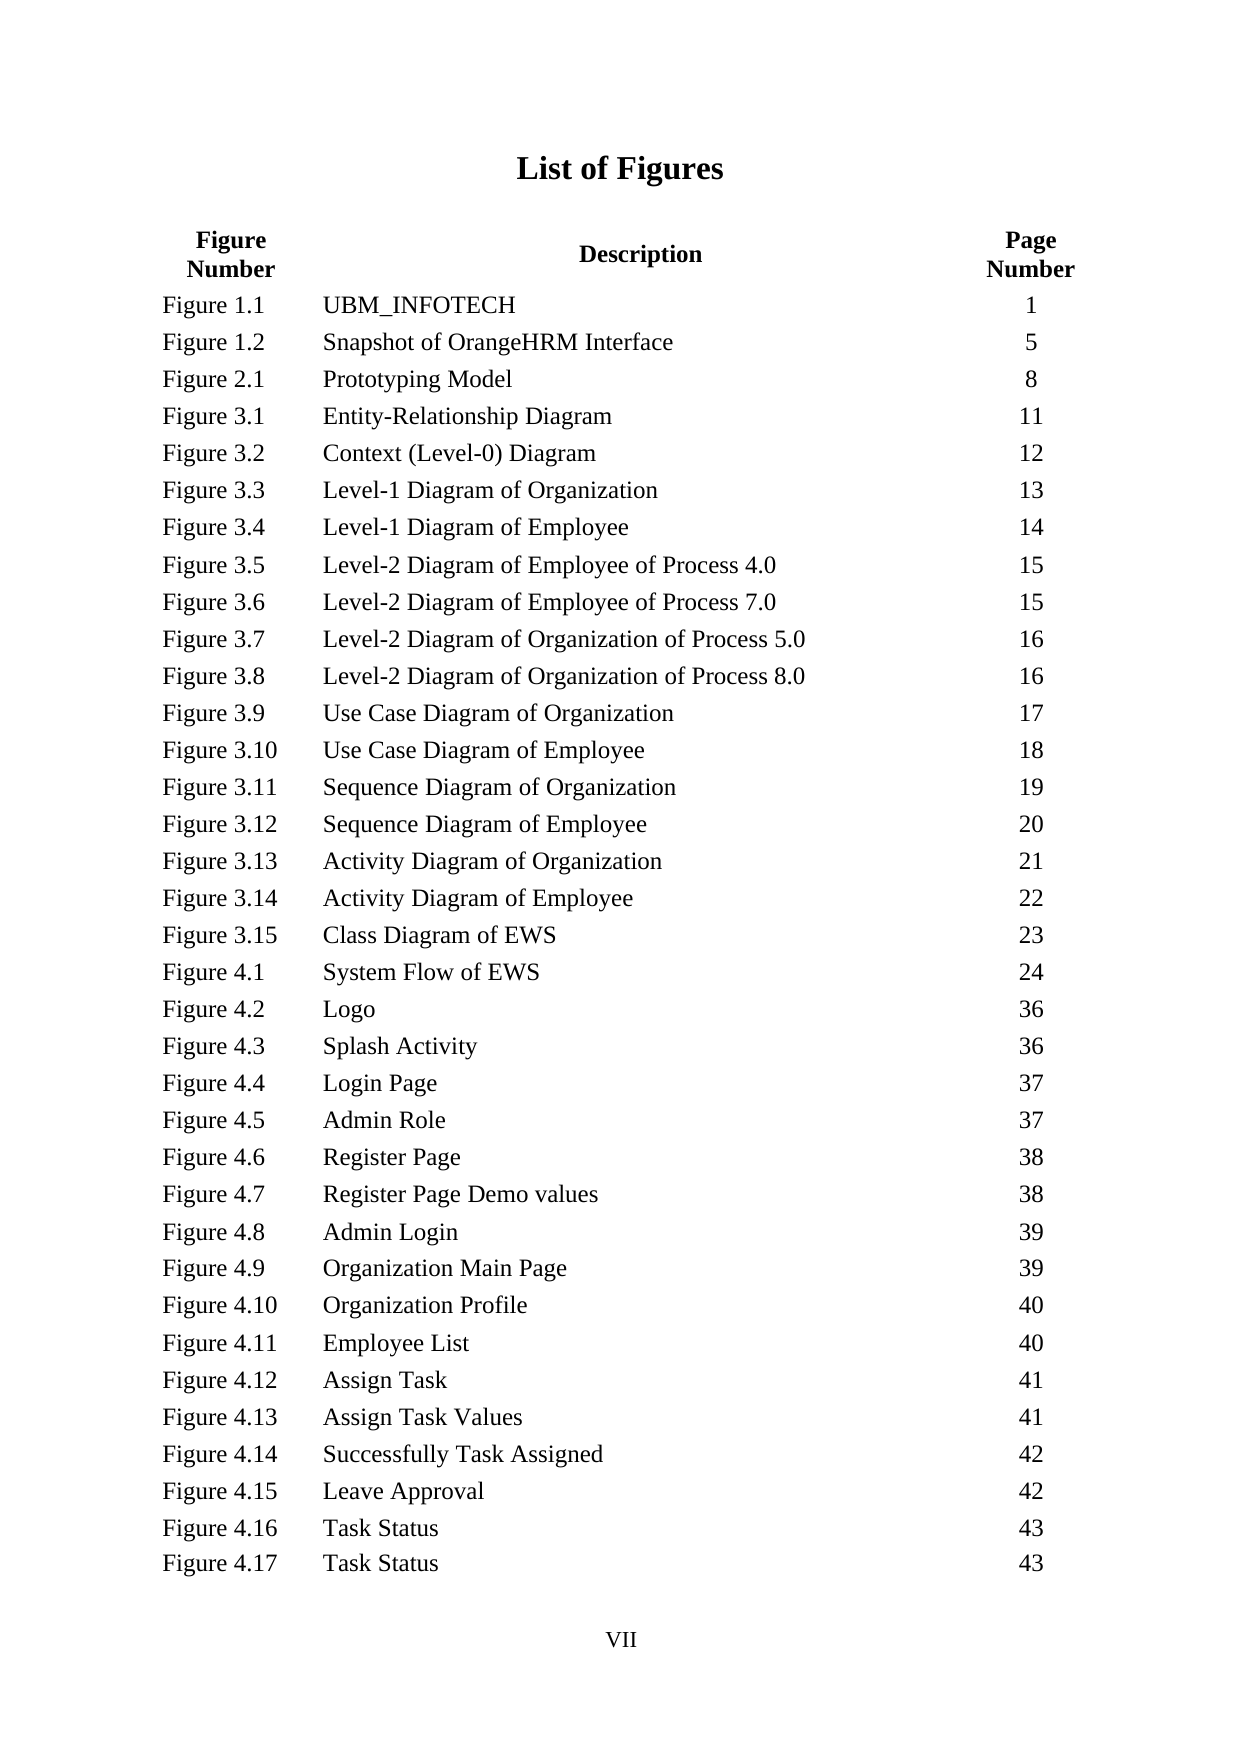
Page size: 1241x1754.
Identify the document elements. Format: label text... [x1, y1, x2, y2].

table_cell Figure 4.4 [141, 1065, 300, 1102]
table_cell 16 [896, 657, 1096, 694]
table_cell 5 [896, 324, 1096, 361]
table_cell Organization Main Page [300, 1250, 896, 1287]
table_cell 15 [896, 546, 1096, 583]
table_cell Logo [300, 991, 896, 1028]
table_cell Successfully Task Assigned [300, 1435, 896, 1472]
table_cell Prototyping Model [300, 361, 896, 398]
table_cell Figure 3.9 [141, 694, 300, 731]
table_cell 39 [896, 1213, 1096, 1250]
table_cell Assign Task Values [300, 1398, 896, 1435]
table_cell 15 [896, 583, 1096, 620]
table_cell 41 [896, 1398, 1096, 1435]
table_cell 22 [896, 880, 1096, 917]
table_cell Figure 1.1 [141, 287, 300, 324]
table_cell 19 [896, 768, 1096, 805]
table_cell 8 [896, 361, 1096, 398]
table_cell 43 [896, 1546, 1096, 1579]
table_cell Entity-Relationship Diagram [300, 398, 896, 435]
table_cell Organization Profile [300, 1287, 896, 1324]
table_cell 37 [896, 1065, 1096, 1102]
table_cell Figure 4.10 [141, 1287, 300, 1324]
table_cell Sequence Diagram of Organization [300, 768, 896, 805]
table_cell Figure 3.15 [141, 917, 300, 953]
table_cell 40 [896, 1324, 1096, 1361]
table_cell Figure 4.15 [141, 1472, 300, 1509]
table_cell 42 [896, 1472, 1096, 1509]
table_cell System Flow of EWS [300, 954, 896, 991]
table_cell Splash Activity [300, 1028, 896, 1065]
table_cell Register Page [300, 1139, 896, 1176]
table_cell 38 [896, 1139, 1096, 1176]
table_cell 40 [896, 1287, 1096, 1324]
table_cell Figure 2.1 [141, 361, 300, 398]
table_cell 11 [896, 398, 1096, 435]
table_cell Figure 3.6 [141, 583, 300, 620]
table_cell Use Case Diagram of Employee [300, 731, 896, 768]
table_cell Figure 3.14 [141, 880, 300, 917]
table_cell Snapshot of OrangeHRM Interface [300, 324, 896, 361]
table_cell Level-1 Diagram of Employee [300, 509, 896, 546]
table_cell Figure 4.17 [141, 1546, 300, 1579]
table_cell Figure 4.14 [141, 1435, 300, 1472]
table_cell Task Status [300, 1546, 896, 1579]
table_cell Login Page [300, 1065, 896, 1102]
table_cell 12 [896, 435, 1096, 472]
table_cell Figure 4.11 [141, 1324, 300, 1361]
table_cell 42 [896, 1435, 1096, 1472]
table_cell Figure 3.5 [141, 546, 300, 583]
table_cell Figure 3.13 [141, 843, 300, 879]
table_cell Task Status [300, 1509, 896, 1546]
table_cell 36 [896, 991, 1096, 1028]
table_cell Register Page Demo values [300, 1176, 896, 1213]
table_cell 1 [896, 287, 1096, 324]
table_cell Class Diagram of EWS [300, 917, 896, 953]
table_cell Figure 1.2 [141, 324, 300, 361]
table_cell 17 [896, 694, 1096, 731]
table_cell Figure 4.1 [141, 954, 300, 991]
table_cell Activity Diagram of Employee [300, 880, 896, 917]
table_cell Figure 3.10 [141, 731, 300, 768]
table_cell Level-2 Diagram of Employee of Process 4.0 [300, 546, 896, 583]
table_cell Admin Role [300, 1102, 896, 1139]
text List of Figures [130, 148, 1110, 186]
table_cell 13 [896, 472, 1096, 509]
table_cell 14 [896, 509, 1096, 546]
table_cell Figure 3.7 [141, 620, 300, 657]
table_cell Employee List [300, 1324, 896, 1361]
table_cell Figure 3.3 [141, 472, 300, 509]
table_header Page Number [896, 226, 1096, 287]
table_cell 37 [896, 1102, 1096, 1139]
table_cell Figure 4.5 [141, 1102, 300, 1139]
table_cell Figure 4.6 [141, 1139, 300, 1176]
table_cell Figure 4.13 [141, 1398, 300, 1435]
table_cell Use Case Diagram of Organization [300, 694, 896, 731]
table_cell Level-1 Diagram of Organization [300, 472, 896, 509]
table_cell 43 [896, 1509, 1096, 1546]
table_cell Figure 4.2 [141, 991, 300, 1028]
table_cell Level-2 Diagram of Organization of Process 8.0 [300, 657, 896, 694]
table_cell Figure 3.8 [141, 657, 300, 694]
table_cell UBM_INFOTECH [300, 287, 896, 324]
table_cell Figure 3.4 [141, 509, 300, 546]
table_cell 38 [896, 1176, 1096, 1213]
table_cell 39 [896, 1250, 1096, 1287]
table_cell 16 [896, 620, 1096, 657]
table_cell Level-2 Diagram of Organization of Process 5.0 [300, 620, 896, 657]
table_cell Figure 3.2 [141, 435, 300, 472]
table_cell 41 [896, 1361, 1096, 1398]
table_cell 20 [896, 805, 1096, 842]
table_cell Assign Task [300, 1361, 896, 1398]
table_cell Figure 4.16 [141, 1509, 300, 1546]
table_cell Admin Login [300, 1213, 896, 1250]
table_cell Leave Approval [300, 1472, 896, 1509]
table_cell Figure 4.8 [141, 1213, 300, 1250]
table_cell Figure 3.11 [141, 768, 300, 805]
table_cell Figure 4.9 [141, 1250, 300, 1287]
table_cell Context (Level-0) Diagram [300, 435, 896, 472]
table_cell Activity Diagram of Organization [300, 843, 896, 879]
table_cell Figure 4.12 [141, 1361, 300, 1398]
table_cell Figure 3.1 [141, 398, 300, 435]
table_cell Level-2 Diagram of Employee of Process 7.0 [300, 583, 896, 620]
table_cell 24 [896, 954, 1096, 991]
table_cell Sequence Diagram of Employee [300, 805, 896, 842]
table_cell 21 [896, 843, 1096, 879]
table_cell 23 [896, 917, 1096, 953]
table_cell Figure 4.3 [141, 1028, 300, 1065]
table_cell 18 [896, 731, 1096, 768]
table_cell 36 [896, 1028, 1096, 1065]
table_header Figure Number [141, 226, 300, 287]
table_header Description [300, 226, 896, 287]
table_cell Figure 3.12 [141, 805, 300, 842]
table_cell Figure 4.7 [141, 1176, 300, 1213]
